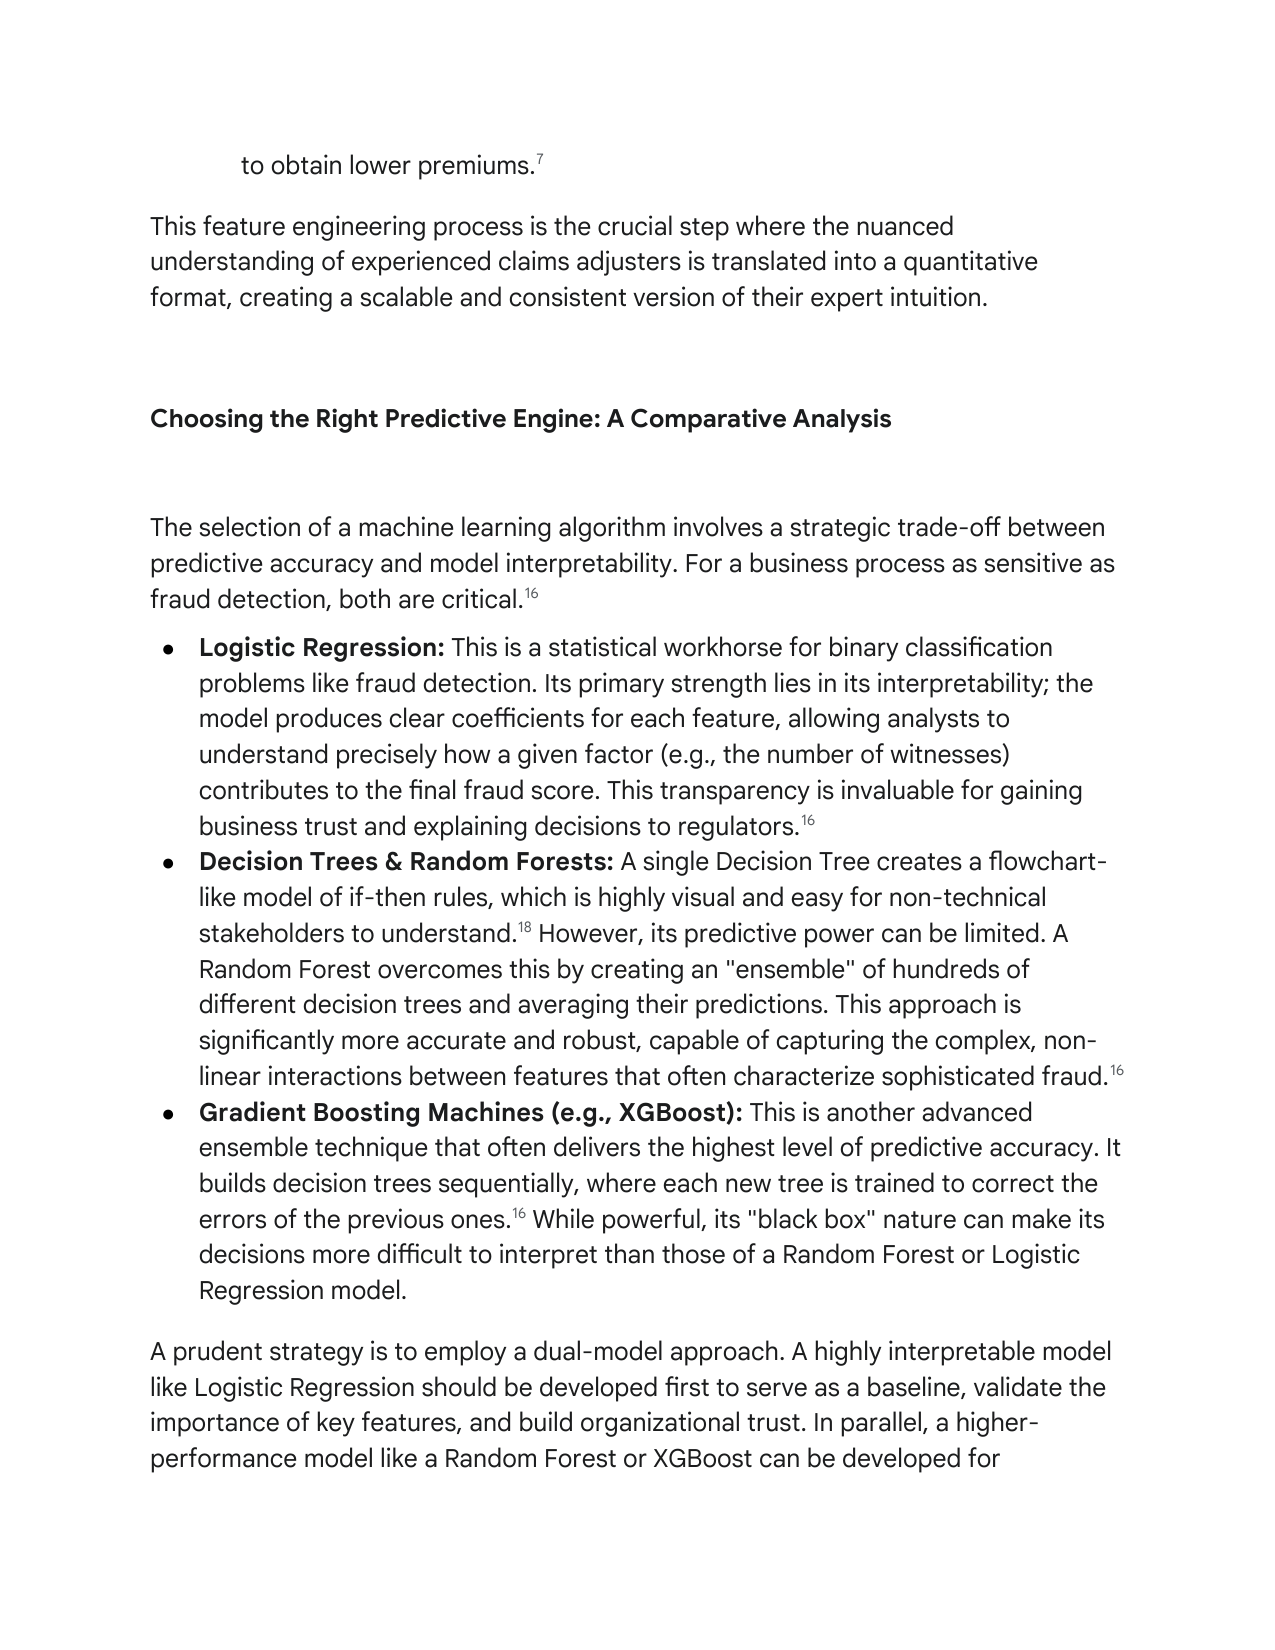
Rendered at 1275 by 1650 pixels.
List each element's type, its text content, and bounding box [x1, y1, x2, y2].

text This feature engineering process is the crucial step where the nuanced understanding of experienced claims adjusters is translated into a quantitative format, creating a scalable and consistent version of their expert intuition. [150, 211, 1125, 313]
list Gradient Boosting Machines (e.g., XGBoost): This is another advanced ensemble technique that often delivers the highest level of predictive accuracy. It builds decision trees sequentially, where each new tree is trained to correct the errors of the previous ones.16 While powerful, its "black box" nature can make its decisions more difficult to interpret than those of a Random Forest or Logistic Regression model. [161, 1097, 1125, 1307]
text The selection of a machine learning algorithm involves a strategic trade-off between predictive accuracy and model interpretability. For a business process as sensitive as fraud detection, both are critical.16 [150, 513, 1125, 615]
list Logistic Regression: This is a statistical workhorse for binary classification problems like fraud detection. Its primary strength lies in its interpretability; the model produces clear coefficients for each feature, allowing analysts to understand precisely how a given factor (e.g., the number of witnesses) contributes to the final fraud score. This transparency is invaluable for gaining business trust and explaining decisions to regulators.16 [161, 632, 1125, 842]
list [203, 150, 1125, 181]
subtitle Choosing the Right Predictive Engine: A Comparative Analysis [150, 404, 1125, 435]
list Decision Trees & Random Forests: A single Decision Tree creates a flowchart-like model of if-then rules, which is highly visual and easy for non-technical stakeholders to understand.18 However, its predictive power can be limited. A Random Forest overcomes this by creating an "ensemble" of hundreds of different decision trees and averaging their predictions. This approach is significantly more accurate and robust, capable of capturing the complex, non-linear interactions between features that often characterize sophisticated fraud.16 [161, 847, 1125, 1092]
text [150, 1336, 1125, 1475]
